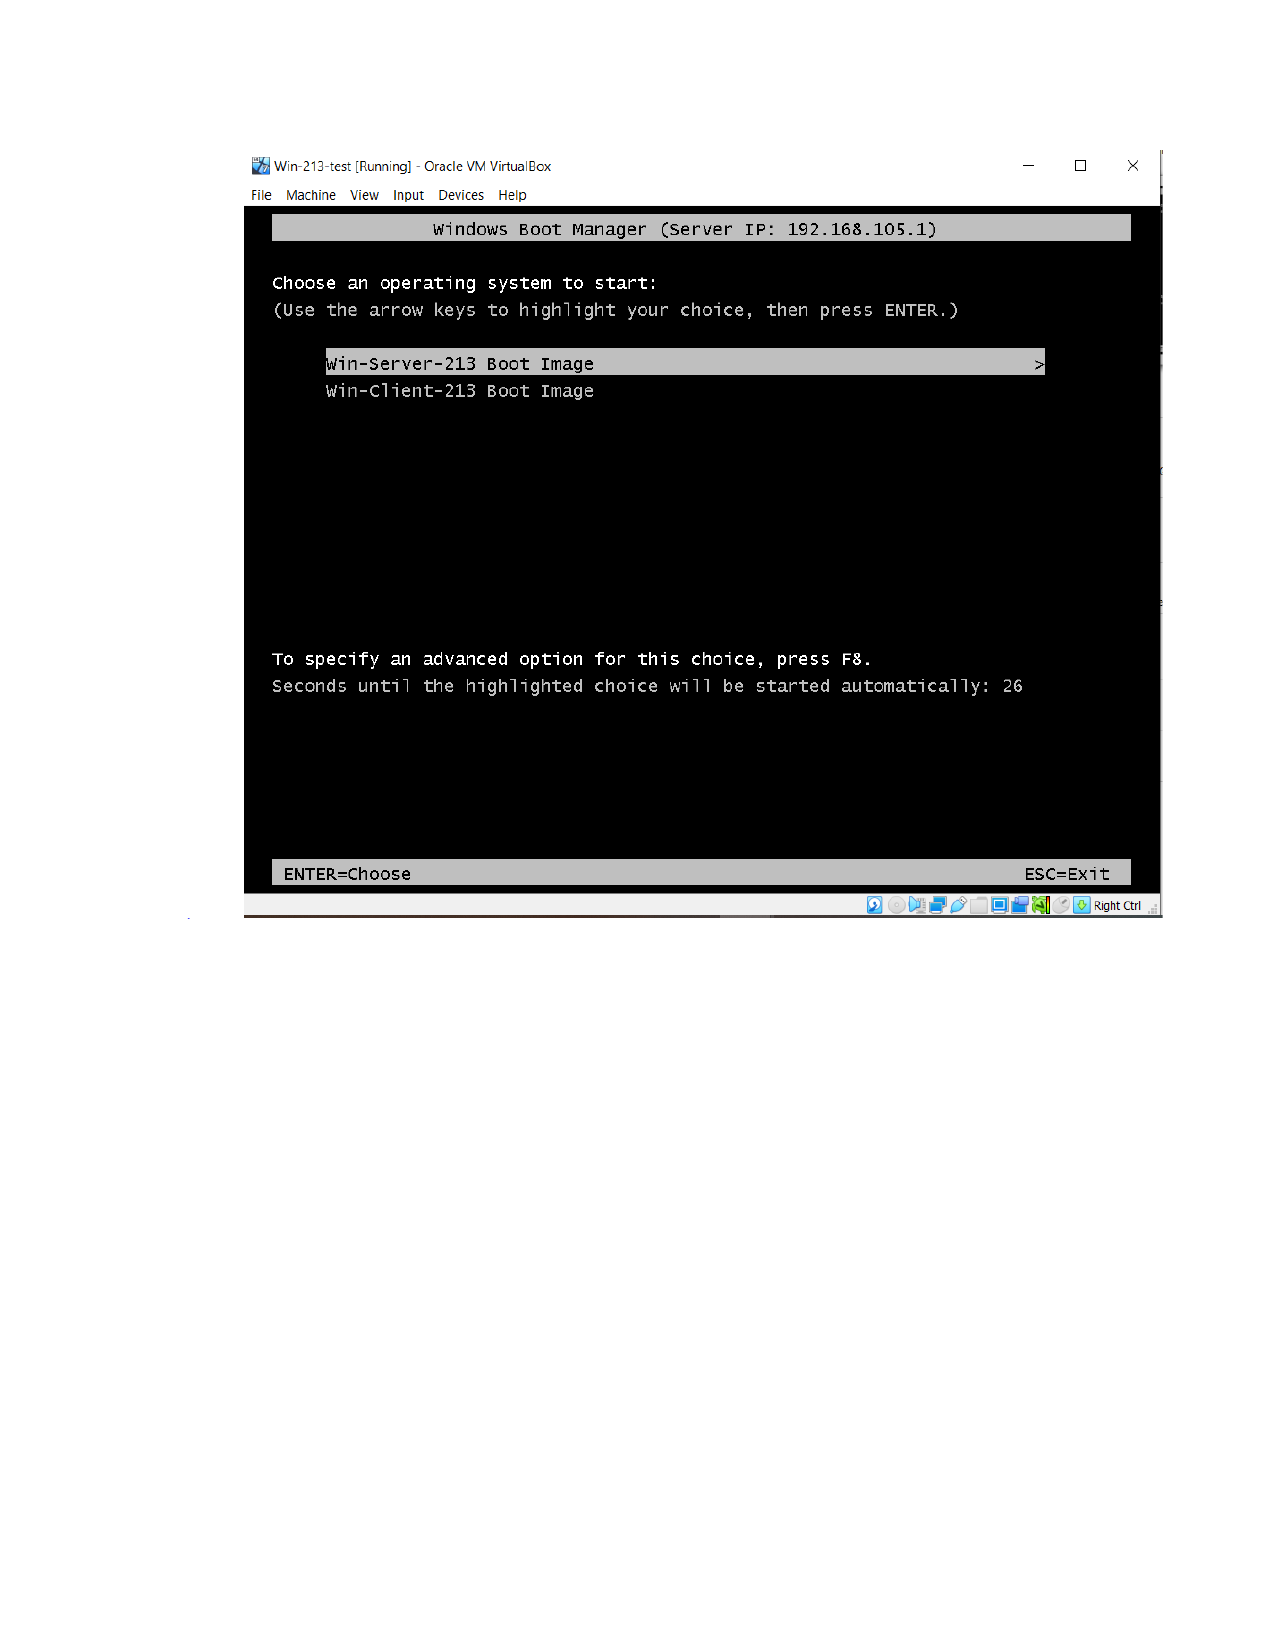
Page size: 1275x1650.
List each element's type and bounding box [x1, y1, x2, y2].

picture [187, 150, 1163, 919]
